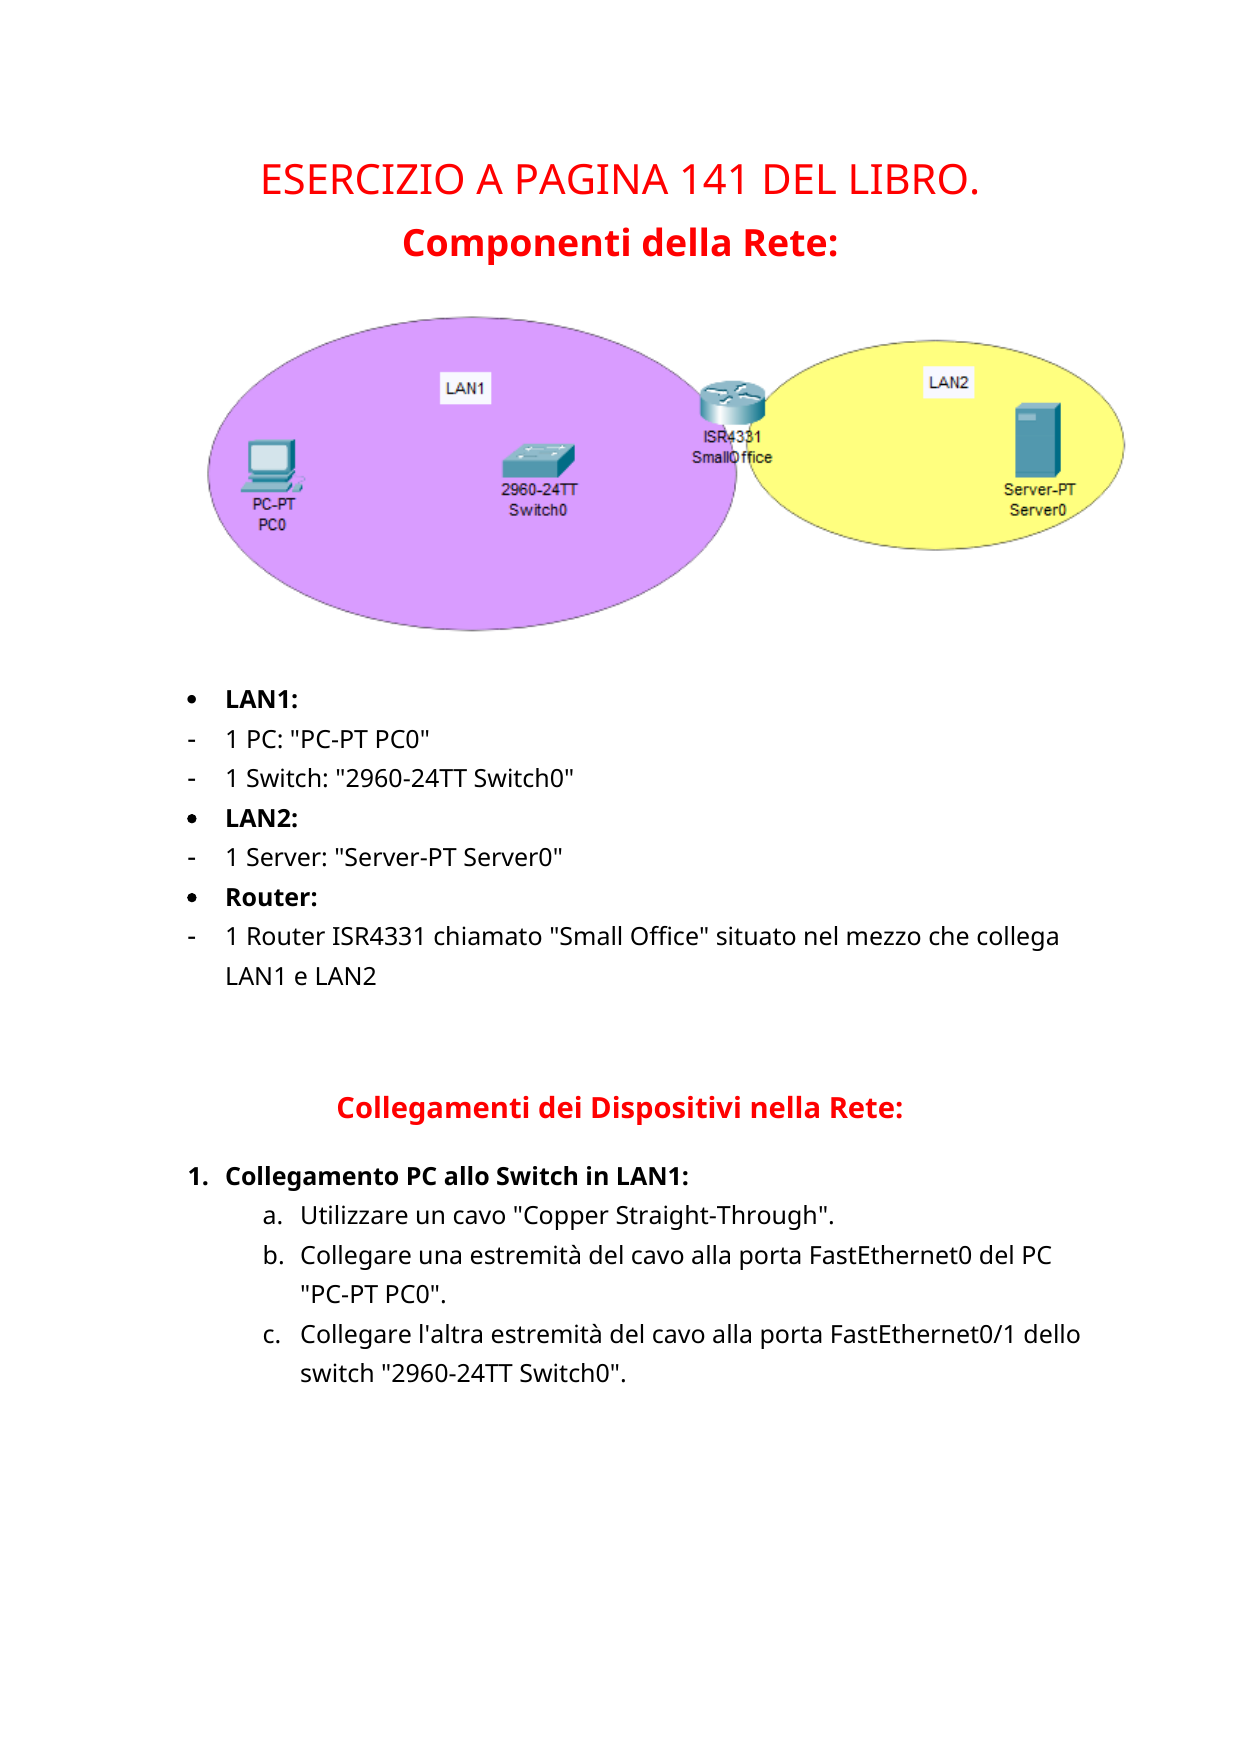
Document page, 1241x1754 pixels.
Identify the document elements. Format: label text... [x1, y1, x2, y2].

list Router: [187, 879, 1090, 914]
picture [150, 291, 1176, 652]
subtitle ESERCIZIO A PAGINA 141 DEL LIBRO. [150, 150, 1090, 207]
text Collegamenti dei Dispositivi nella Rete: [150, 1087, 1090, 1127]
list 1 PC: "PC-PT PC0" [187, 722, 1090, 756]
list Utilizzare un cavo "Copper Straight-Through". [262, 1198, 1090, 1232]
list 1 Switch: "2960-24TT Switch0" [187, 761, 1090, 795]
list 1 Server: "Server-PT Server0" [187, 840, 1090, 874]
list Collegamento PC allo Switch in LAN1: [187, 1158, 1090, 1192]
list 1 Router ISR4331 chiamato "Small Office" situato nel mezzo che collega LAN1 e LAN2 [187, 919, 1090, 993]
text Componenti della Rete: [150, 216, 1090, 267]
list Collegare l'altra estremità del cavo alla porta FastEthernet0/1 dello switch "2960-24TT Switch0". [262, 1316, 1090, 1390]
list LAN2: [187, 801, 1090, 835]
list LAN1: [187, 682, 1090, 716]
list Collegare una estremità del cavo alla porta FastEthernet0 del PC "PC-PT PC0". [262, 1237, 1090, 1311]
